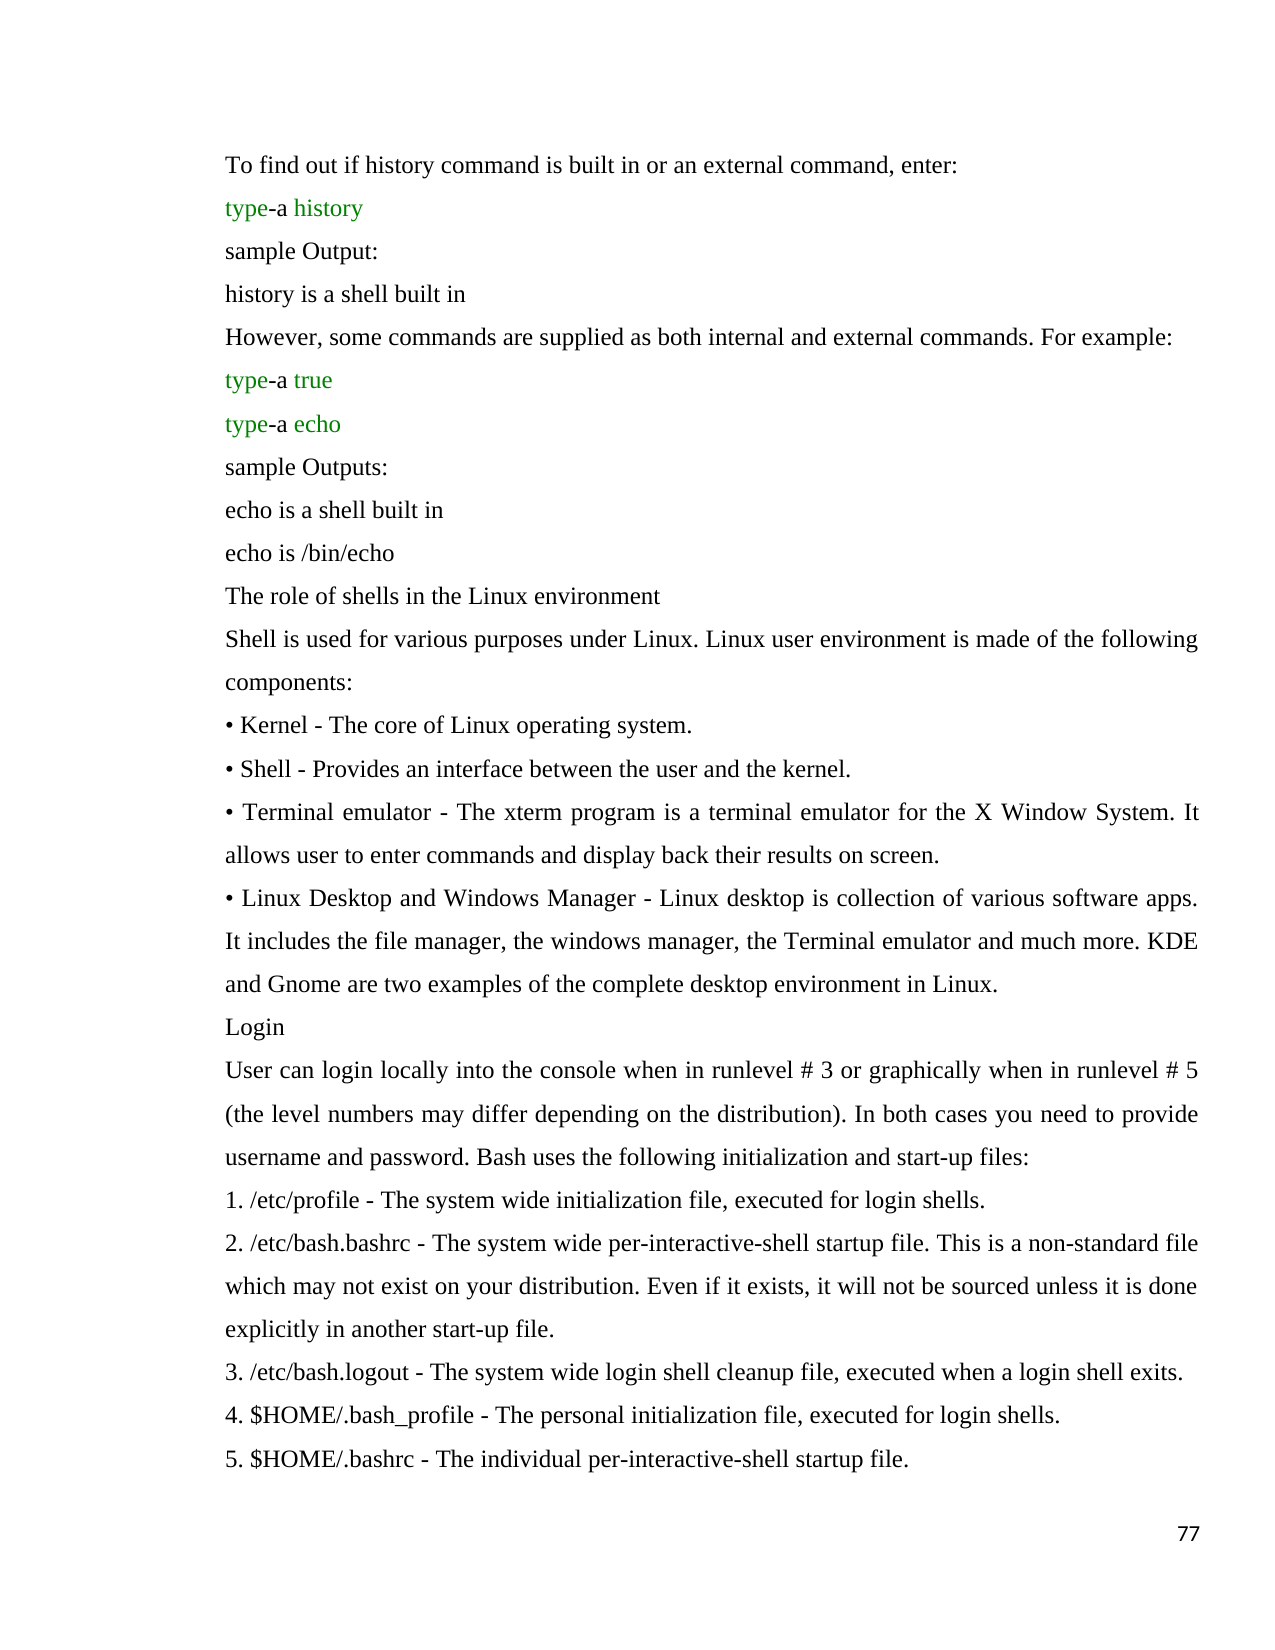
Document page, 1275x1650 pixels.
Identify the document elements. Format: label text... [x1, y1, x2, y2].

text 1. /etc/profile - The system wide initialization file, executed for login shells. [225, 1185, 1200, 1214]
text User can login locally into the console when in runlevel # 3 or graphically when in runlevel # 5 (the level numbers may differ depending on the distribution). In both cases you need to provide username and password. Bash uses the following initialization and start-up files: [225, 1056, 1200, 1171]
text type-a echo [225, 409, 1200, 437]
text sample Outputs: [225, 452, 1200, 481]
text echo is a shell built in [225, 495, 1200, 524]
text type-a true [225, 366, 1200, 394]
text To find out if history command is built in or an external command, enter: [225, 150, 1200, 179]
text 2. /etc/bash.bashrc - The system wide per-interactive-shell startup file. This is a non-standard file which may not exist on your distribution. Even if it exists, it will not be sourced unless it is done explicitly in another start-up file. [225, 1228, 1200, 1343]
text • Terminal emulator - The xterm program is a terminal emulator for the X Window System. It allows user to enter commands and display back their results on screen. [225, 797, 1200, 869]
text echo is /bin/echo [225, 538, 1200, 567]
text • Shell - Provides an interface between the user and the kernel. [225, 754, 1200, 782]
text 5. $HOME/.bashrc - The individual per-interactive-shell startup file. [225, 1444, 1200, 1472]
text 4. $HOME/.bash_profile - The personal initialization file, executed for login shells. [225, 1401, 1200, 1429]
text • Kernel - The core of Linux operating system. [225, 711, 1200, 739]
text • Linux Desktop and Windows Manager - Linux desktop is collection of various software apps. It includes the file manager, the windows manager, the Terminal emulator and much more. KDE and Gnome are two examples of the complete desktop environment in Linux. [225, 883, 1200, 998]
text 3. /etc/bash.logout - The system wide login shell cleanup file, executed when a login shell exits. [225, 1357, 1200, 1386]
text sample Output: [225, 236, 1200, 265]
text The role of shells in the Linux environment [225, 581, 1200, 610]
text Shell is used for various purposes under Linux. Linux user environment is made of the following components: [225, 624, 1200, 696]
text history is a shell built in [225, 279, 1200, 308]
text Login [225, 1012, 1200, 1041]
text type-a history [225, 193, 1200, 222]
text However, some commands are supplied as both internal and external commands. For example: [225, 322, 1200, 351]
